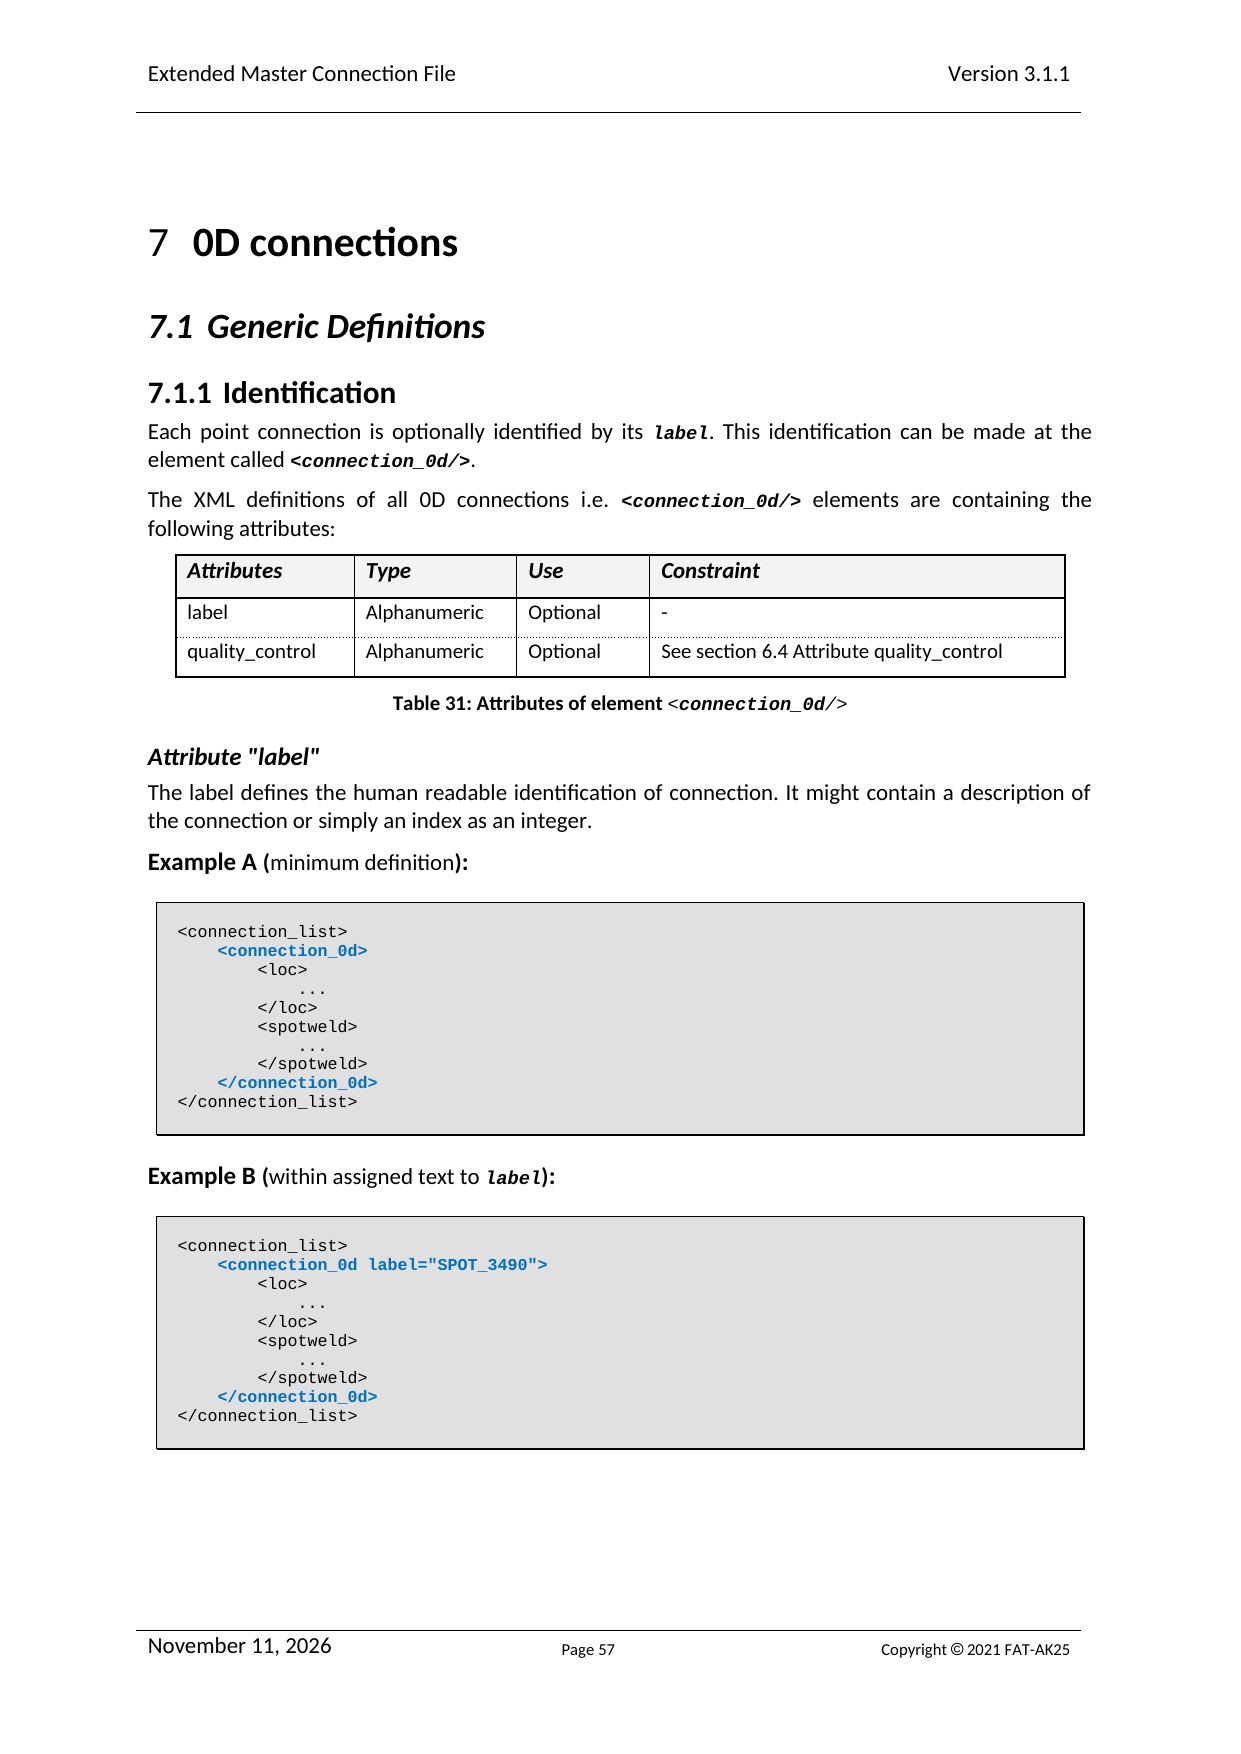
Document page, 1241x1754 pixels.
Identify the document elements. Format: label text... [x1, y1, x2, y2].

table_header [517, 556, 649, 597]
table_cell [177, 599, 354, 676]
text <spotweld> [157, 1015, 1083, 1034]
text </connection_list> [157, 1404, 1083, 1423]
text <connection_list> [157, 1235, 1083, 1254]
text Table 31: Attributes of element <connection_0d/> [148, 690, 1092, 716]
text ... [157, 1034, 1083, 1053]
text Example B (within assigned text to label): [148, 1161, 1092, 1191]
text </loc> [157, 1310, 1083, 1329]
text ... [157, 977, 1083, 996]
text <connection_0d> [157, 940, 1083, 958]
subtitle Generic Definitions [148, 304, 1092, 348]
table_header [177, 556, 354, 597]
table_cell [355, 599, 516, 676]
text The XML definitions of all 0D connections i.e. <connection_0d/> elements are containing the following attributes: [148, 486, 1092, 542]
text </spotweld> [157, 1053, 1083, 1072]
text Example A (minimum definition): [148, 846, 1092, 877]
subtitle Identification [148, 373, 1092, 411]
text </connection_0d> [157, 1386, 1083, 1404]
text <loc> [157, 1273, 1083, 1291]
text <connection_0d label="SPOT_3490"> [157, 1254, 1083, 1273]
text <loc> [157, 958, 1083, 977]
text <connection_list> [157, 921, 1083, 940]
text </connection_0d> [157, 1072, 1083, 1091]
text Each point connection is optionally identified by its label. This identification can be made at the element called <connection_0d/>. [148, 417, 1092, 473]
subtitle Attribute "label" [148, 741, 1092, 772]
subtitle 0D connections [148, 216, 1092, 267]
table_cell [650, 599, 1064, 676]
text ... [157, 1348, 1083, 1367]
text </loc> [157, 996, 1083, 1015]
text ... [157, 1291, 1083, 1310]
text </spotweld> [157, 1367, 1083, 1386]
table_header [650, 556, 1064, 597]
text </connection_list> [157, 1091, 1083, 1109]
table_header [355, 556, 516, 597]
text The label defines the human readable identification of connection. It might contain a description of the connection or simply an index as an integer. [148, 778, 1092, 834]
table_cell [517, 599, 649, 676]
text <spotweld> [157, 1329, 1083, 1348]
